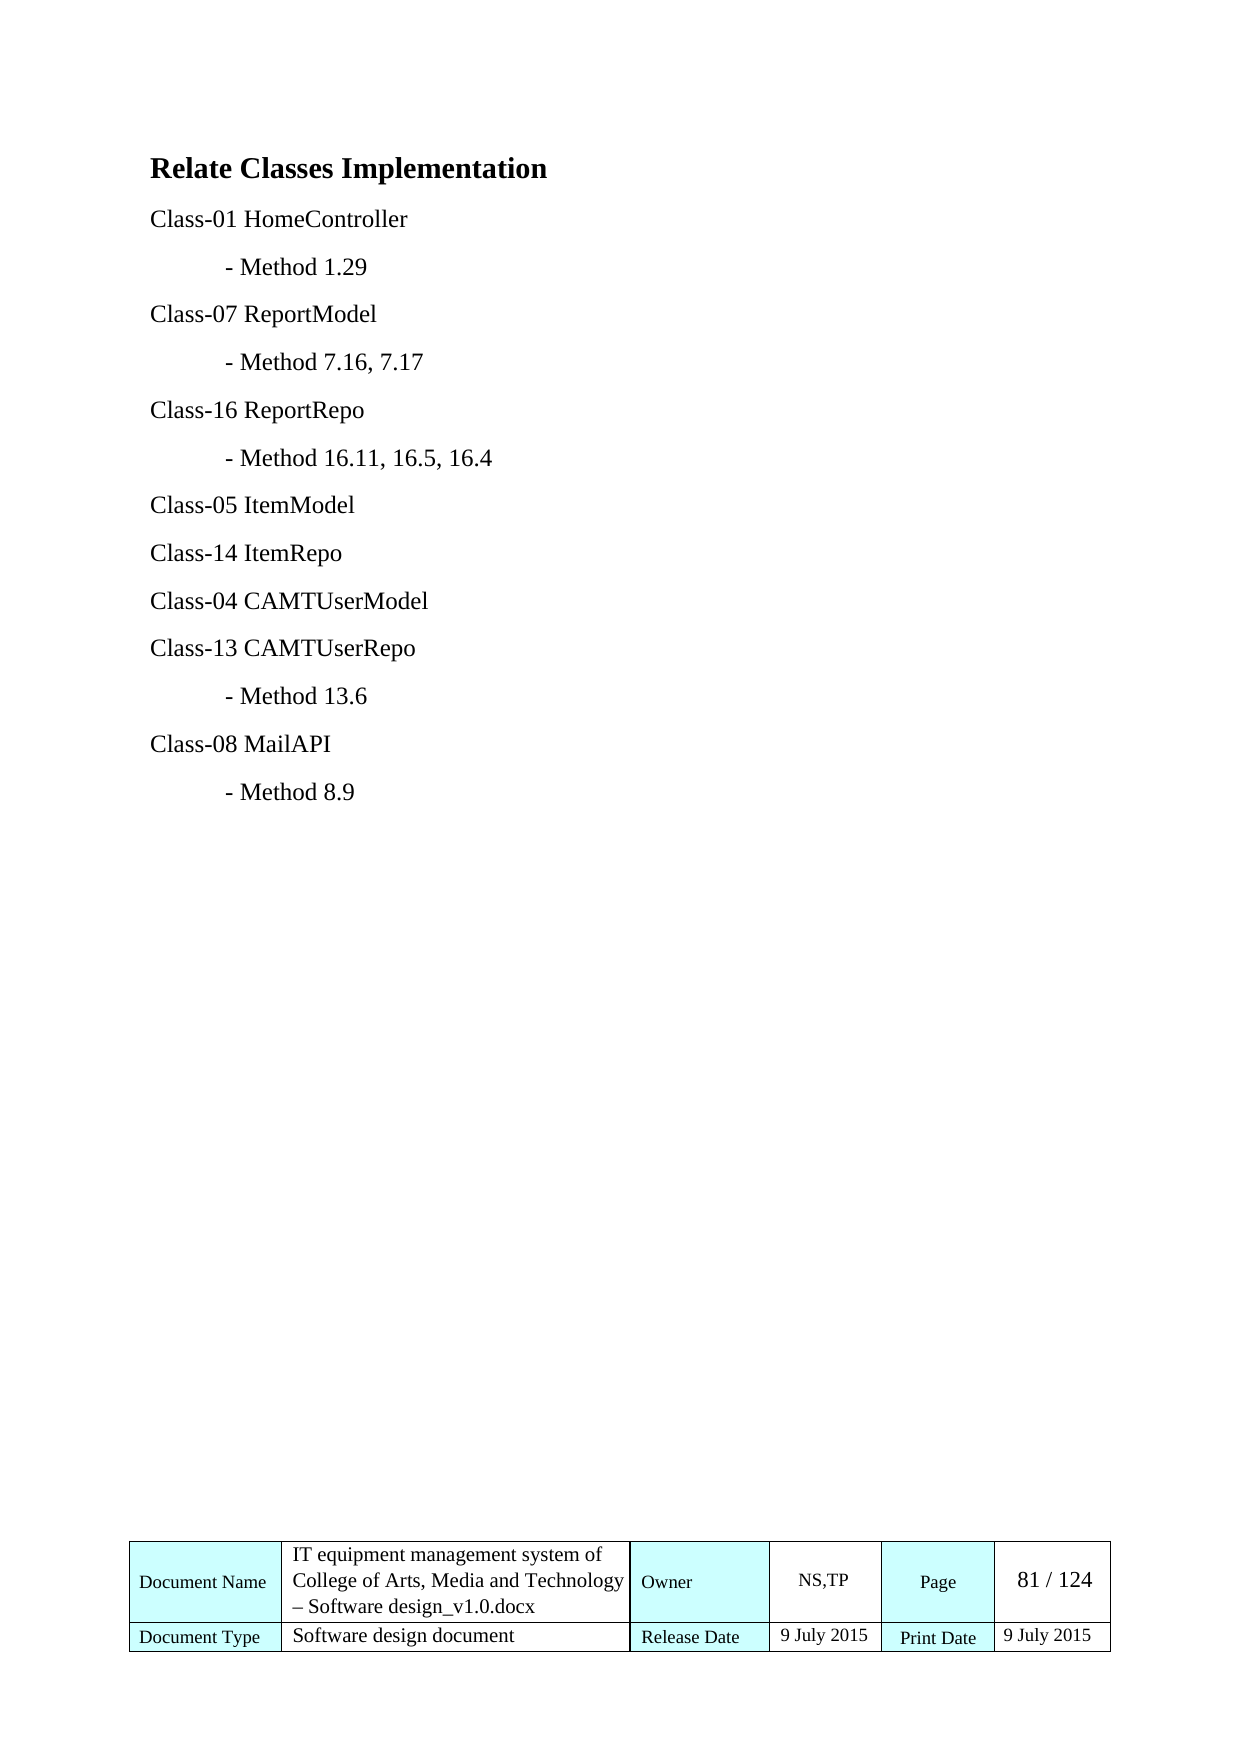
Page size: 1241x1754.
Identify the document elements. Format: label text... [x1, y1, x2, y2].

text Class-01 HomeController [150, 204, 1090, 233]
text Relate Classes Implementation [150, 150, 1090, 185]
text - Method 1.29 [150, 252, 1090, 281]
text - Method 8.9 [150, 777, 1090, 805]
text Class-16 ReportRepo [150, 395, 1090, 424]
text Class-08 MailAPI [150, 729, 1090, 758]
text Class-04 CAMTUserModel [150, 586, 1090, 614]
text - Method 16.11, 16.5, 16.4 [150, 443, 1090, 471]
text Class-13 CAMTUserRepo [150, 633, 1090, 662]
text Class-07 ReportModel [150, 299, 1090, 328]
text - Method 13.6 [150, 681, 1090, 710]
text Class-05 ItemModel [150, 490, 1090, 519]
text - Method 7.16, 7.17 [150, 347, 1090, 376]
text Class-14 ItemRepo [150, 538, 1090, 567]
